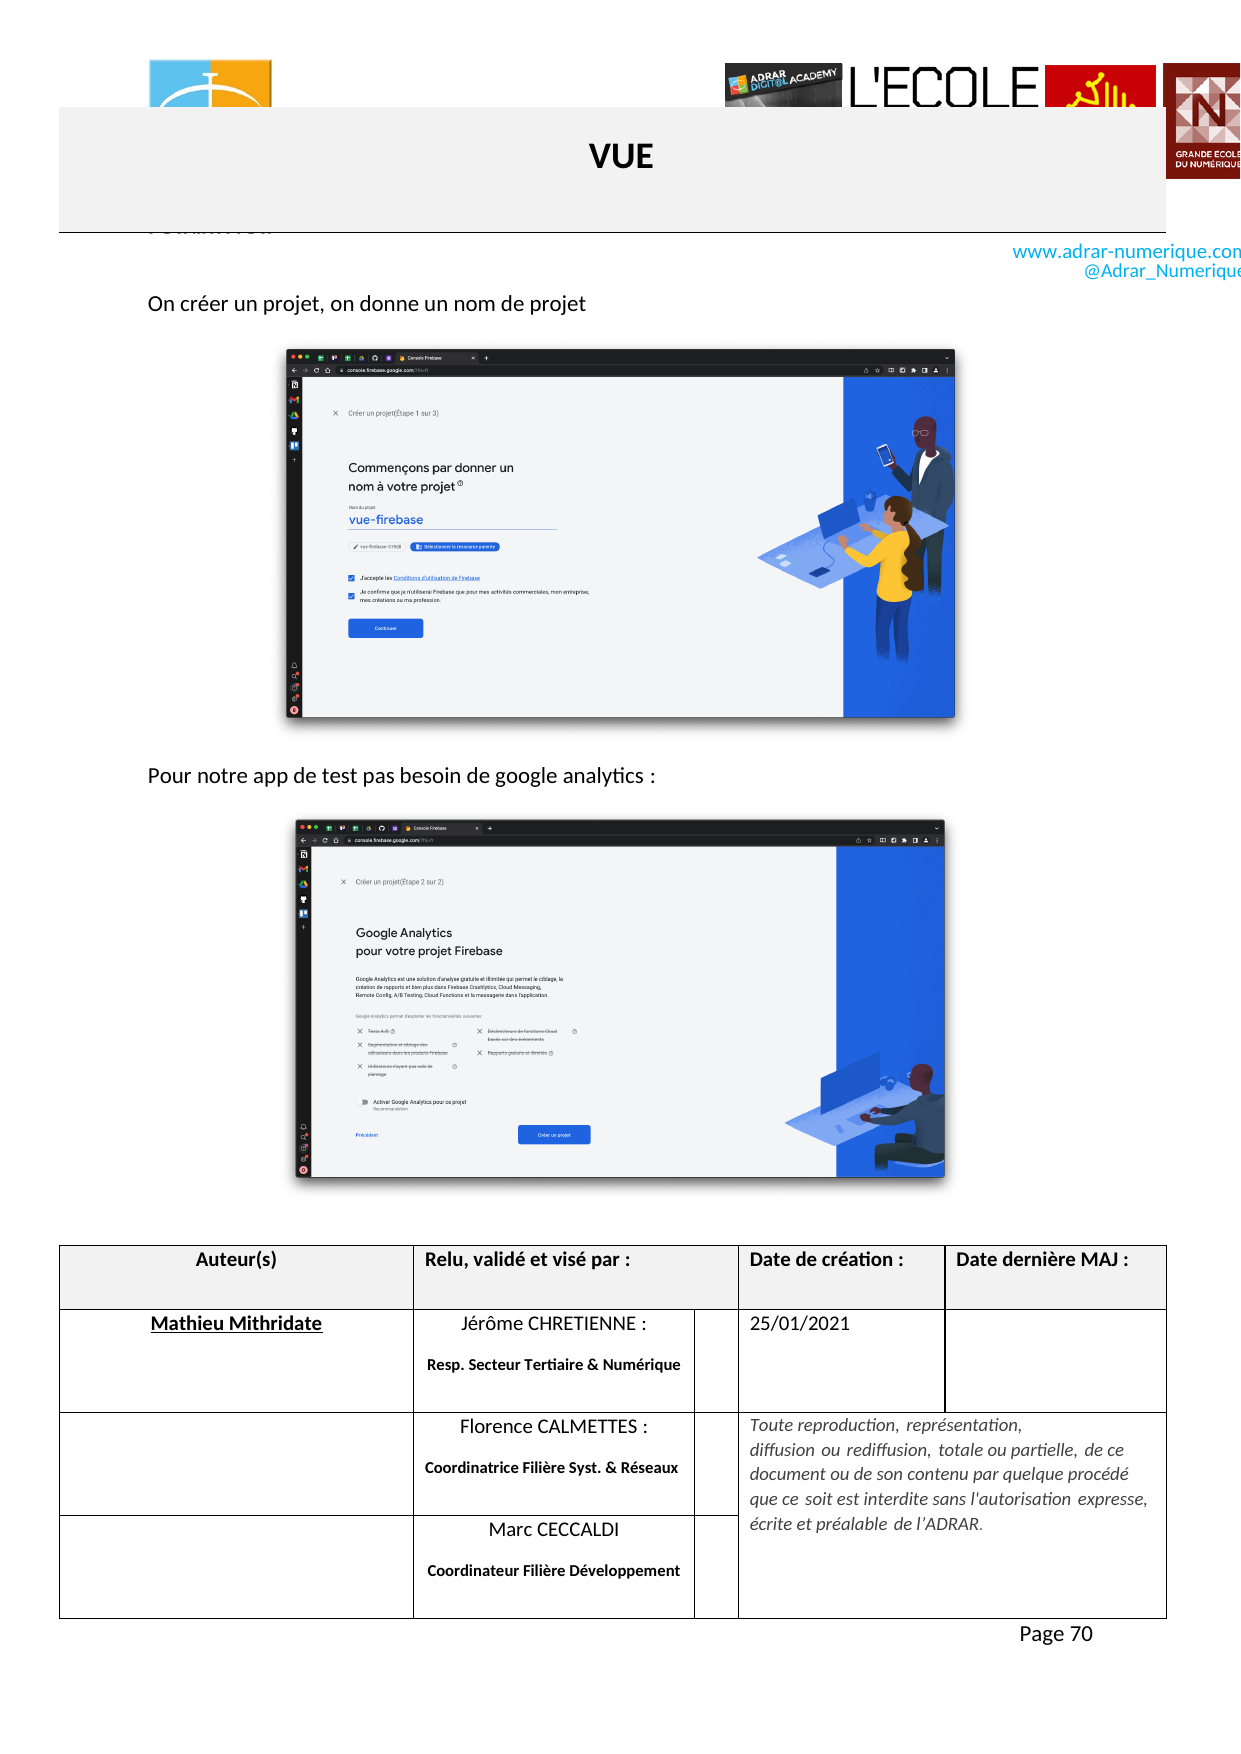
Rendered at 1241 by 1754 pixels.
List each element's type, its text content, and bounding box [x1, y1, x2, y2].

text Pour notre app de test pas besoin de google analytics : [148, 761, 1093, 789]
picture [716, 56, 1241, 186]
picture [277, 807, 963, 1202]
picture [147, 57, 273, 107]
picture [714, 233, 975, 241]
picture [267, 336, 974, 743]
text On créer un projet, on donne un nom de projet [148, 289, 1093, 317]
